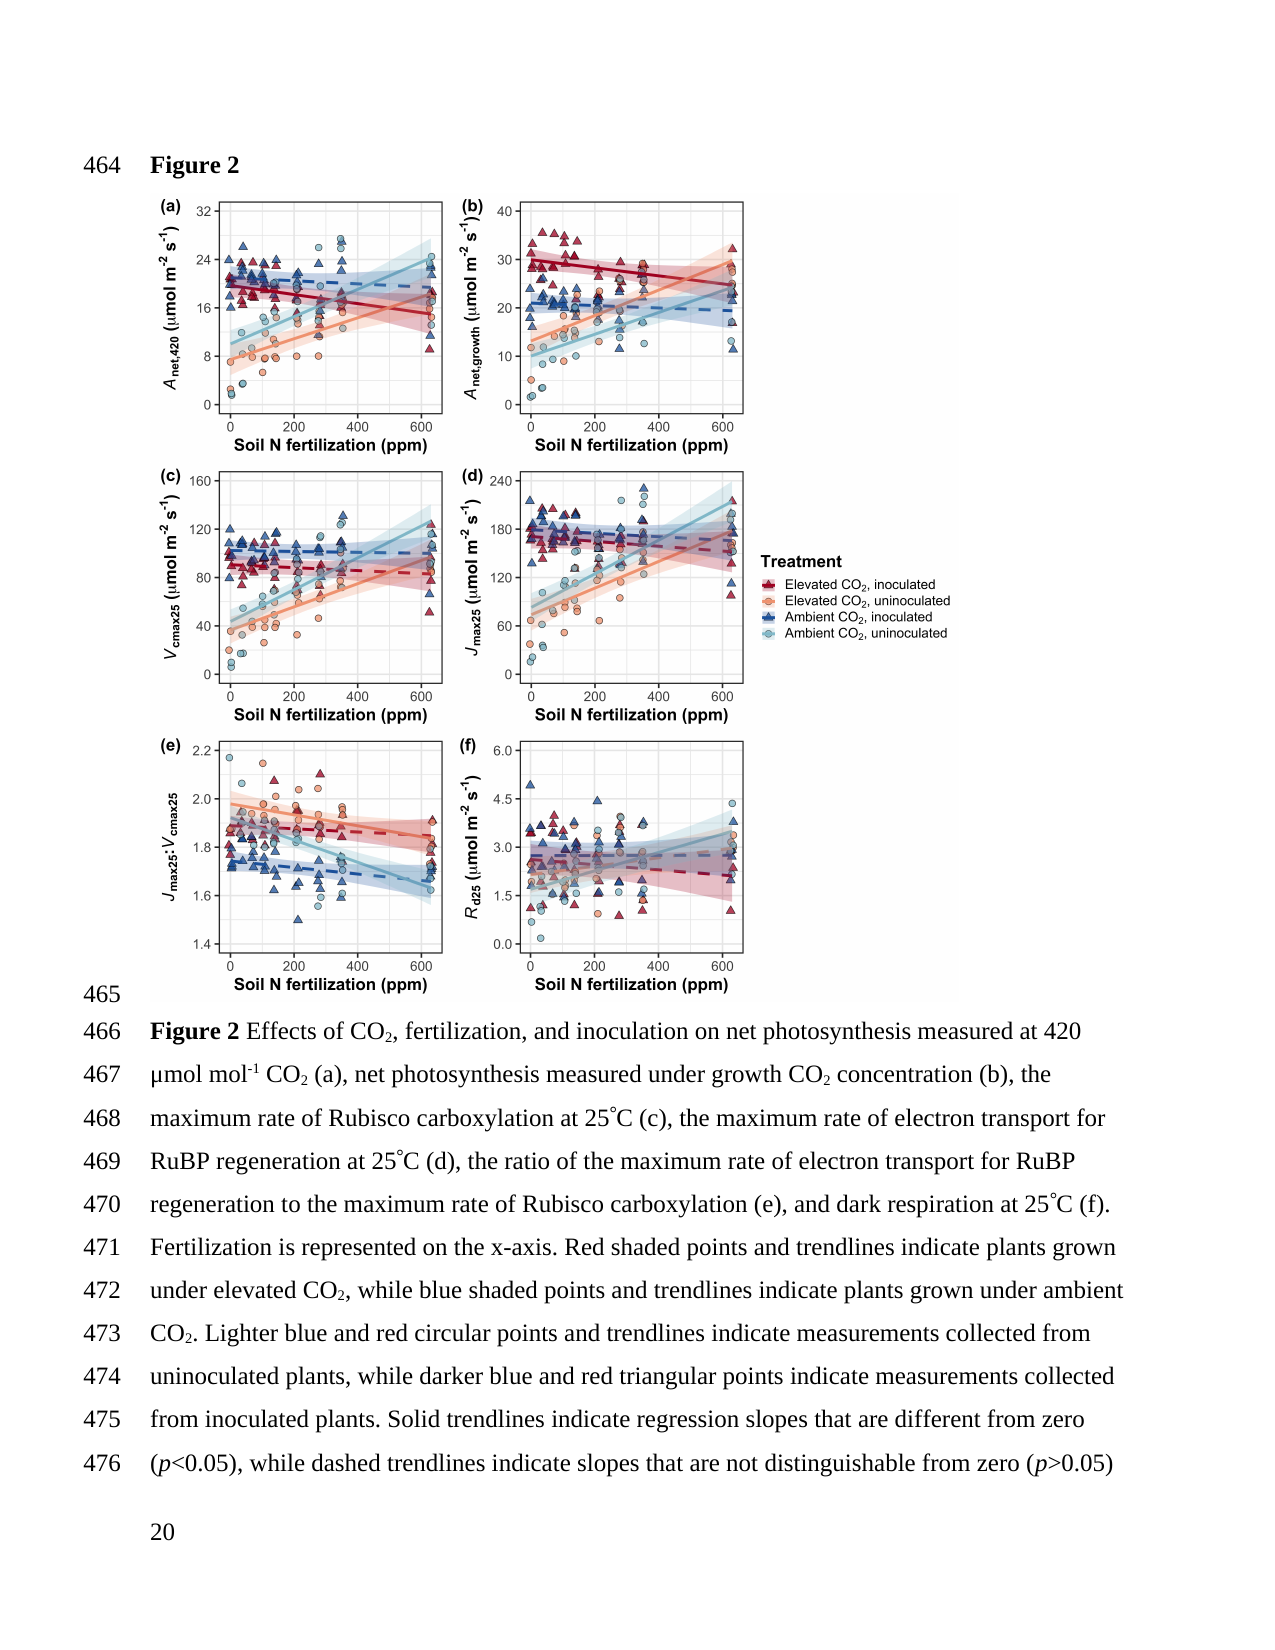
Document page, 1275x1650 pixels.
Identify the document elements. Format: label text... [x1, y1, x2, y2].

text Figure 2 [150, 150, 1125, 179]
picture [150, 193, 959, 1002]
text Figure 2 Effects of CO2, fertilization, and inoculation on net photosynthesis measured at 420 μmol mol-1 CO2 (a), net photosynthesis measured under growth CO2 concentration (b), the maximum rate of Rubisco carboxylation at 25C (c), the maximum rate of electron transport for RuBP regeneration at 25C (d), the ratio of the maximum rate of electron transport for RuBP regeneration to the maximum rate of Rubisco carboxylation (e), and dark respiration at 25C (f). Fertilization is represented on the x-axis. Red shaded points and trendlines indicate plants grown under elevated CO2, while blue shaded points and trendlines indicate plants grown under ambient CO2. Lighter blue and red circular points and trendlines indicate measurements collected from uninoculated plants, while darker blue and red triangular points indicate measurements collected from inoculated plants. Solid trendlines indicate regression slopes that are different from zero (p<0.05), while dashed trendlines indicate slopes that are not distinguishable from zero (p>0.05) [150, 1016, 1125, 1476]
